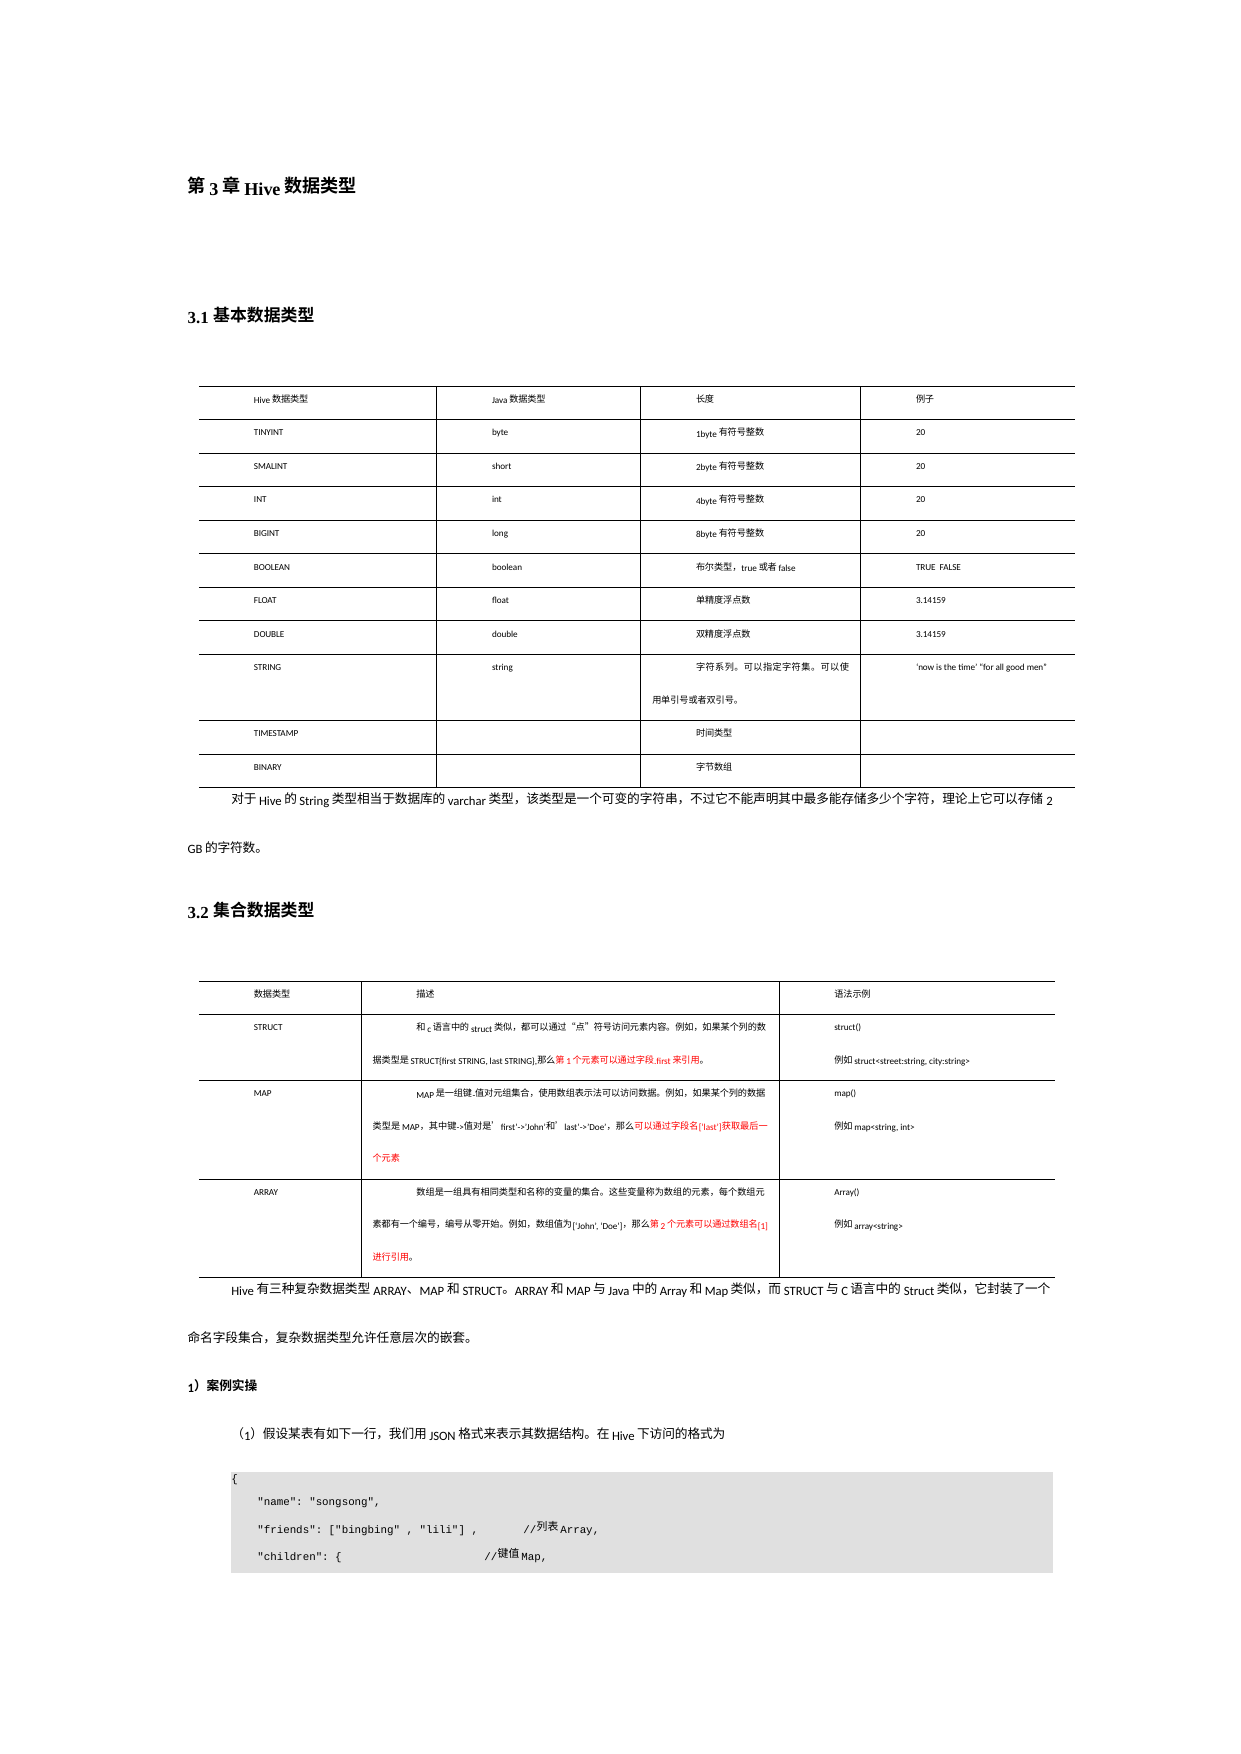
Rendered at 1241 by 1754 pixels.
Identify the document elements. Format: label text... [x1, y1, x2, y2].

table_cell struct() 例如struct<street:string, city:string> [780, 1015, 1055, 1080]
table_cell TIMESTAMP [199, 721, 436, 753]
table_cell string [437, 655, 640, 720]
table_cell 和c语言中的struct类似，都可以通过“点”符号访问元素内容。例如，如果某个列的数据类型是STRUCT{first STRING, last STRING},那么第1个元素可以通过字段.first来引用。 [362, 1015, 779, 1080]
table_cell 布尔类型，true或者false [641, 554, 860, 587]
table_cell MAP是一组键-值对元组集合，使用数组表示法可以访问数据。例如，如果某个列的数据类型是MAP，其中键->值对是’first’->’John’和’last’->’Doe’，那么可以通过字段名[‘last’]获取最后一个元素 [362, 1081, 779, 1179]
text Hive有三种复杂数据类型ARRAY、MAP 和 STRUCT。ARRAY和MAP与Java中的Array和Map类似，而STRUCT与C语言中的Struct类似，它封装了一个命名字段集合，复杂数据类型允许任意层次的嵌套。 [187, 1278, 1053, 1359]
table_cell float [437, 588, 640, 620]
table_cell [437, 755, 640, 787]
table_cell STRUCT [199, 1015, 361, 1080]
table_cell long [437, 521, 640, 553]
text 对于Hive的String类型相当于数据库的varchar类型，该类型是一个可变的字符串，不过它不能声明其中最多能存储多少个字符，理论上它可以存储2GB的字符数。 [187, 788, 1053, 869]
table_cell Array() 例如array<string> [780, 1180, 1055, 1277]
table_cell ‘now is the time’ “for all good men” [861, 655, 1075, 720]
table_header Java数据类型 [437, 387, 640, 419]
table_cell int [437, 487, 640, 520]
table_cell TRUE FALSE [861, 554, 1075, 587]
table_cell boolean [437, 554, 640, 587]
table_cell [861, 755, 1075, 787]
table_header 语法示例 [780, 982, 1055, 1014]
text { [231, 1472, 1053, 1495]
table_cell INT [199, 487, 436, 520]
table_cell 字符系列。可以指定字符集。可以使用单引号或者双引号。 [641, 655, 860, 720]
subtitle 3.2 集合数据类型 [187, 885, 1053, 950]
table_cell 4byte有符号整数 [641, 487, 860, 520]
table_cell SMALINT [199, 454, 436, 486]
text "children": { //键值Map, [231, 1545, 1053, 1573]
table_cell 单精度浮点数 [641, 588, 860, 620]
table_header 描述 [362, 982, 779, 1014]
text （1）假设某表有如下一行，我们用JSON格式来表示其数据结构。在Hive下访问的格式为 [187, 1424, 1053, 1456]
text "name": "songsong", [231, 1495, 1053, 1518]
table_cell 双精度浮点数 [641, 621, 860, 654]
table_cell short [437, 454, 640, 486]
table_cell STRING [199, 655, 436, 720]
table_cell DOUBLE [199, 621, 436, 654]
table_cell 20 [861, 420, 1075, 453]
table_cell 8byte有符号整数 [641, 521, 860, 553]
table_header 例子 [861, 387, 1075, 419]
table_cell MAP [199, 1081, 361, 1179]
table_cell 3.14159 [861, 588, 1075, 620]
subtitle 3.1 基本数据类型 [187, 290, 1053, 355]
table_cell 1byte有符号整数 [641, 420, 860, 453]
subtitle 第3章 Hive数据类型 [187, 162, 1053, 227]
text "friends": ["bingbing" , "lili"] , //列表Array, [231, 1518, 1053, 1545]
text 1）案例实操 [187, 1375, 1053, 1408]
table_header Hive数据类型 [199, 387, 436, 419]
table_cell 时间类型 [641, 721, 860, 753]
table_cell BOOLEAN [199, 554, 436, 587]
table_cell 2byte有符号整数 [641, 454, 860, 486]
table_cell map() 例如map<string, int> [780, 1081, 1055, 1179]
table_cell 20 [861, 454, 1075, 486]
table_cell [437, 721, 640, 753]
table_cell TINYINT [199, 420, 436, 453]
table_cell 3.14159 [861, 621, 1075, 654]
table_cell FLOAT [199, 588, 436, 620]
table_cell [861, 721, 1075, 753]
table_cell byte [437, 420, 640, 453]
table_cell 20 [861, 487, 1075, 520]
table_cell BINARY [199, 755, 436, 787]
table_cell BIGINT [199, 521, 436, 553]
table_cell ARRAY [199, 1180, 361, 1277]
table_header 长度 [641, 387, 860, 419]
table_cell 20 [861, 521, 1075, 553]
table_cell 字节数组 [641, 755, 860, 787]
table_cell double [437, 621, 640, 654]
table_header 数据类型 [199, 982, 361, 1014]
table_cell 数组是一组具有相同类型和名称的变量的集合。这些变量称为数组的元素，每个数组元素都有一个编号，编号从零开始。例如，数组值为[‘John’, ‘Doe’]，那么第2个元素可以通过数组名[1]进行引用。 [362, 1180, 779, 1277]
